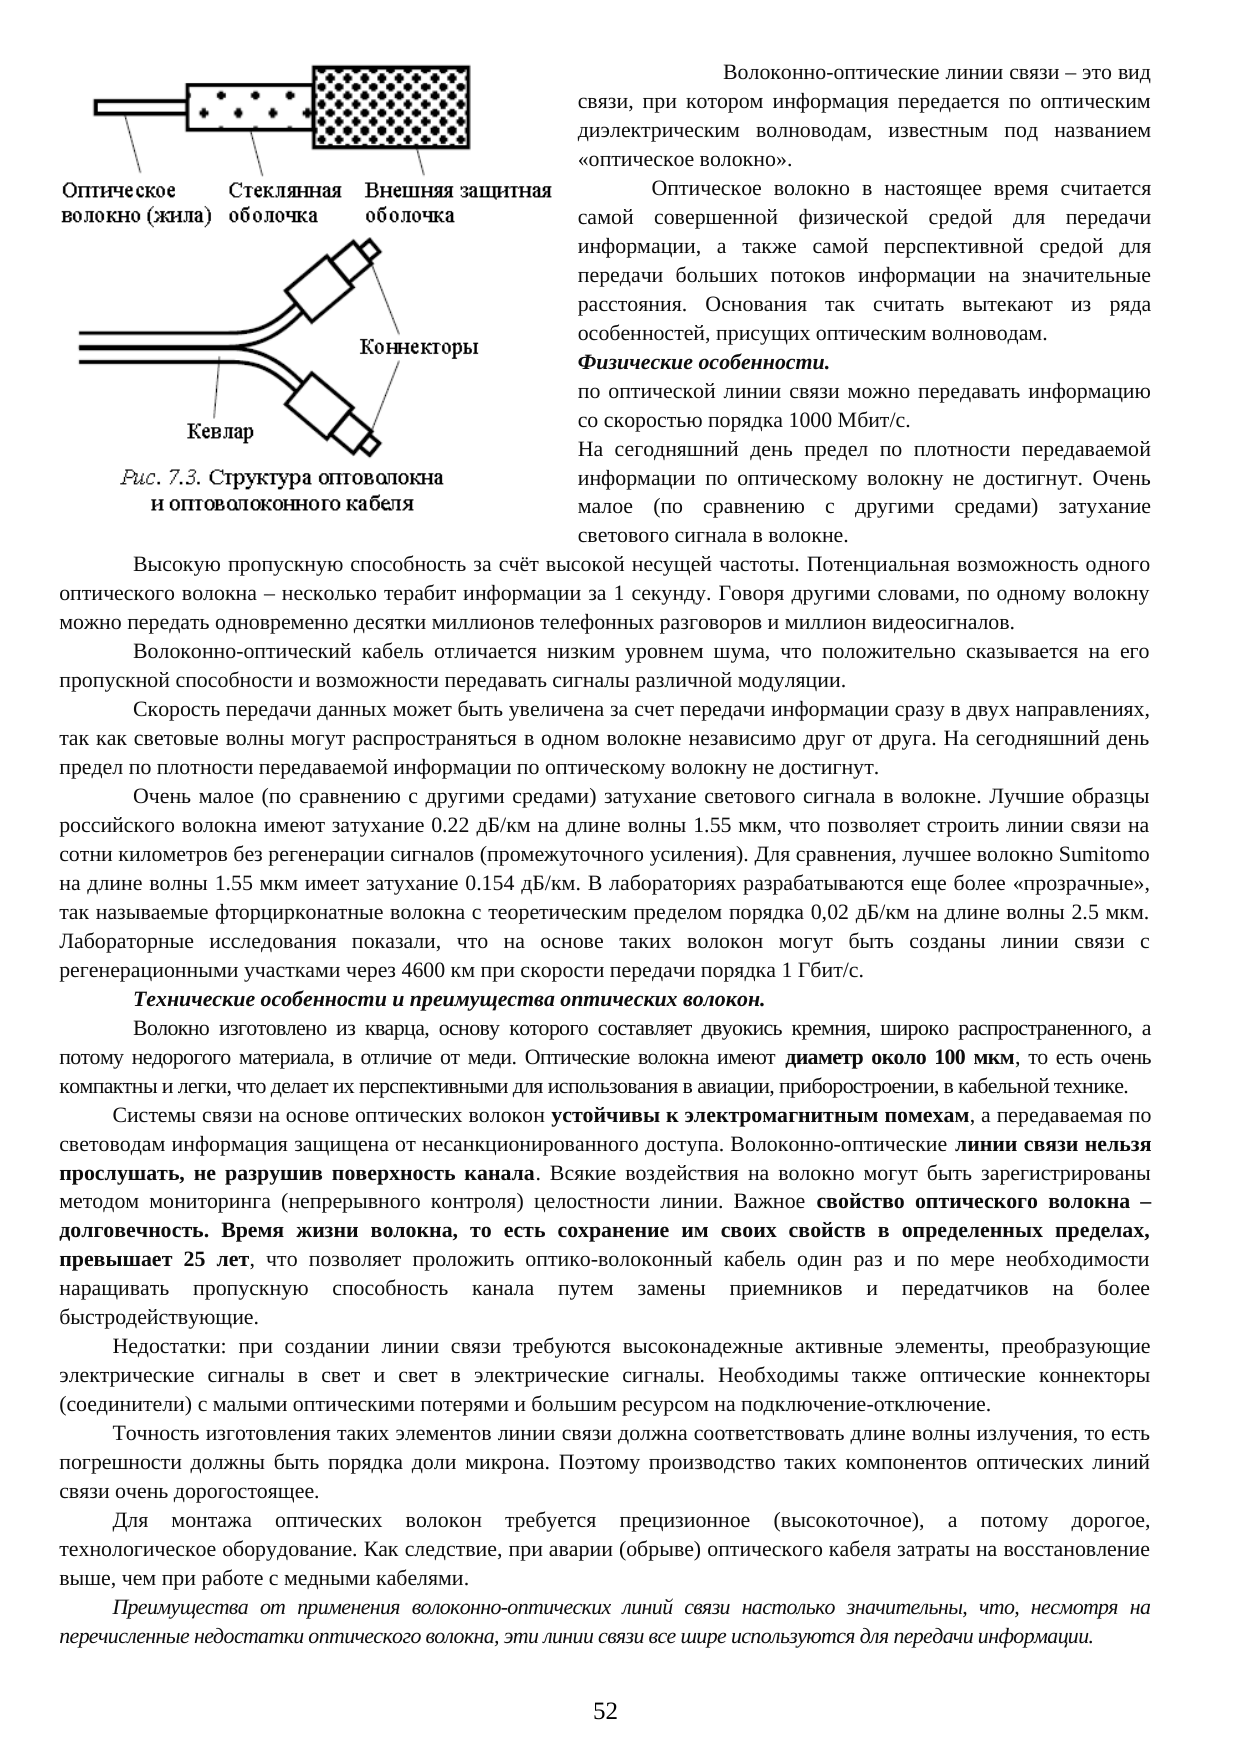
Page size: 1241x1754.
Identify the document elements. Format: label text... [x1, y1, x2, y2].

text Волокно изготовлено из кварца, основу которого составляет двуокись кремния, широко распространенного, а потому недорогого материала, в отличие от меди. Оптические волокна имеют диаметр около 100 мкм, то есть очень компактны и легки, что делает их перспективными для использования в авиации, приборостроении, в кабельной технике. [59, 1015, 1152, 1098]
text Технические особенности и преимущества оптических волокон. [59, 986, 1152, 1011]
text Для монтажа оптических волокон требуется прецизионное (высокоточное), а потому дорогое, технологическое оборудование. Как следствие, при аварии (обрыве) оптического кабеля затраты на восстановление выше, чем при работе с медными кабелями.​ [59, 1507, 1152, 1590]
text Очень малое (по сравнению с другими средами) затухание светового сигнала в волокне. Лучшие образцы российского волокна имеют затухание 0.22 дБ/км на длине волны 1.55 мкм, что позволяет строить линии связи на сотни километров без регенерации сигналов (промежуточного усиления). Для сравнения, лучшее волокно Sumitomo на длине волны 1.55 мкм имеет затухание 0.154 дБ/км. В лабораториях разрабатываются еще более «прозрачные», так называемые фторцирконатные волокна с теоретическим пределом порядка 0,02 дБ/км на длине волны 2.5 мкм. Лабораторные исследования показали, что на основе таких волокон могут быть созданы линии связи с регенерационными участками через 4600 км при скорости передачи порядка 1 Гбит/с.​ [59, 783, 1152, 982]
text Волоконно-оптический кабель отличается низким уровнем шума, что положительно сказывается на его пропускной способности и возможности передавать сигналы различной модуляции.​ [59, 638, 1152, 692]
text Точность изготовления таких элементов линии связи должна соответствовать длине волны излучения, то есть погрешности должны быть порядка доли микрона. Поэтому производство таких компонентов оптических линий связи очень дорогостоящее. ​ [59, 1420, 1152, 1503]
text Скорость передачи данных может быть увеличена за счет передачи информации сразу в двух направлениях, так как световые волны могут распространяться в одном волокне независимо друг от друга. На сегодняшний день предел по плотности передаваемой информации по оптическому волокну не достигнут.​ [59, 696, 1152, 779]
text Преимущества от применения волоконно-оптических линий связи настолько значительны, что, несмотря на перечисленные недостатки оптического волокна, эти линии связи все шире используются для передачи информации. [59, 1594, 1152, 1648]
text по оптической линии связи можно передавать информацию со скоростью порядка 1000 Мбит/с. [559, 378, 1152, 432]
text Недостатки: при создании линии связи требуются высоконадежные активные элементы, преобразующие электрические сигналы в свет и свет в электрические сигналы. Необходимы также оптические коннекторы (соединители) с малыми оптическими потерями и большим ресурсом на подключение-отключение. ​ [59, 1333, 1152, 1416]
text Высокую пропускную способность за счёт высокой несущей частоты. Потенциальная возможность одного оптического волокна – несколько терабит информации за 1 секунду. Говоря другими словами, по одному волокну можно передать одновременно десятки миллионов телефонных разговоров и миллион видеосигналов.​ [59, 551, 1152, 634]
text Оптическое волокно в настоящее время считается самой совершенной физической средой для передачи информации, а также самой перспективной средой для передачи больших потоков информации на значительные расстояния. Основания так считать вытекают из ряда особенностей, присущих оптическим волноводам. ​ [559, 175, 1152, 345]
text Физические особенности. [559, 349, 1152, 374]
picture [59, 59, 559, 523]
text Волоконно-оптические линии связи – это вид связи, при котором информация передается по оптическим диэлектрическим волноводам, известным под названием «оптическое волокно».​ [559, 59, 1152, 171]
text Системы связи на основе оптических волокон устойчивы к электромагнитным помехам, а передаваемая по световодам информация защищена от несанкционированного доступа. Волоконно-оптические линии связи нельзя прослушать, не разрушив поверхность канала. Всякие воздействия на волокно могут быть зарегистрированы методом мониторинга (непрерывного контроля) целостности линии. Важное свойство оптического волокна – долговечность. Время жизни волокна, то есть сохранение им своих свойств в определенных пределах, превышает 25 лет, что позволяет проложить оптико-волоконный кабель один раз и по мере необходимости наращивать пропускную способность канала путем замены приемников и передатчиков на более быстродействующие. [59, 1102, 1152, 1329]
text На сегодняшний день предел по плотности передаваемой информации по оптическому волокну не достигнут. Очень малое (по сравнению с другими средами) затухание светового сигнала в волокне. [59, 436, 1152, 548]
